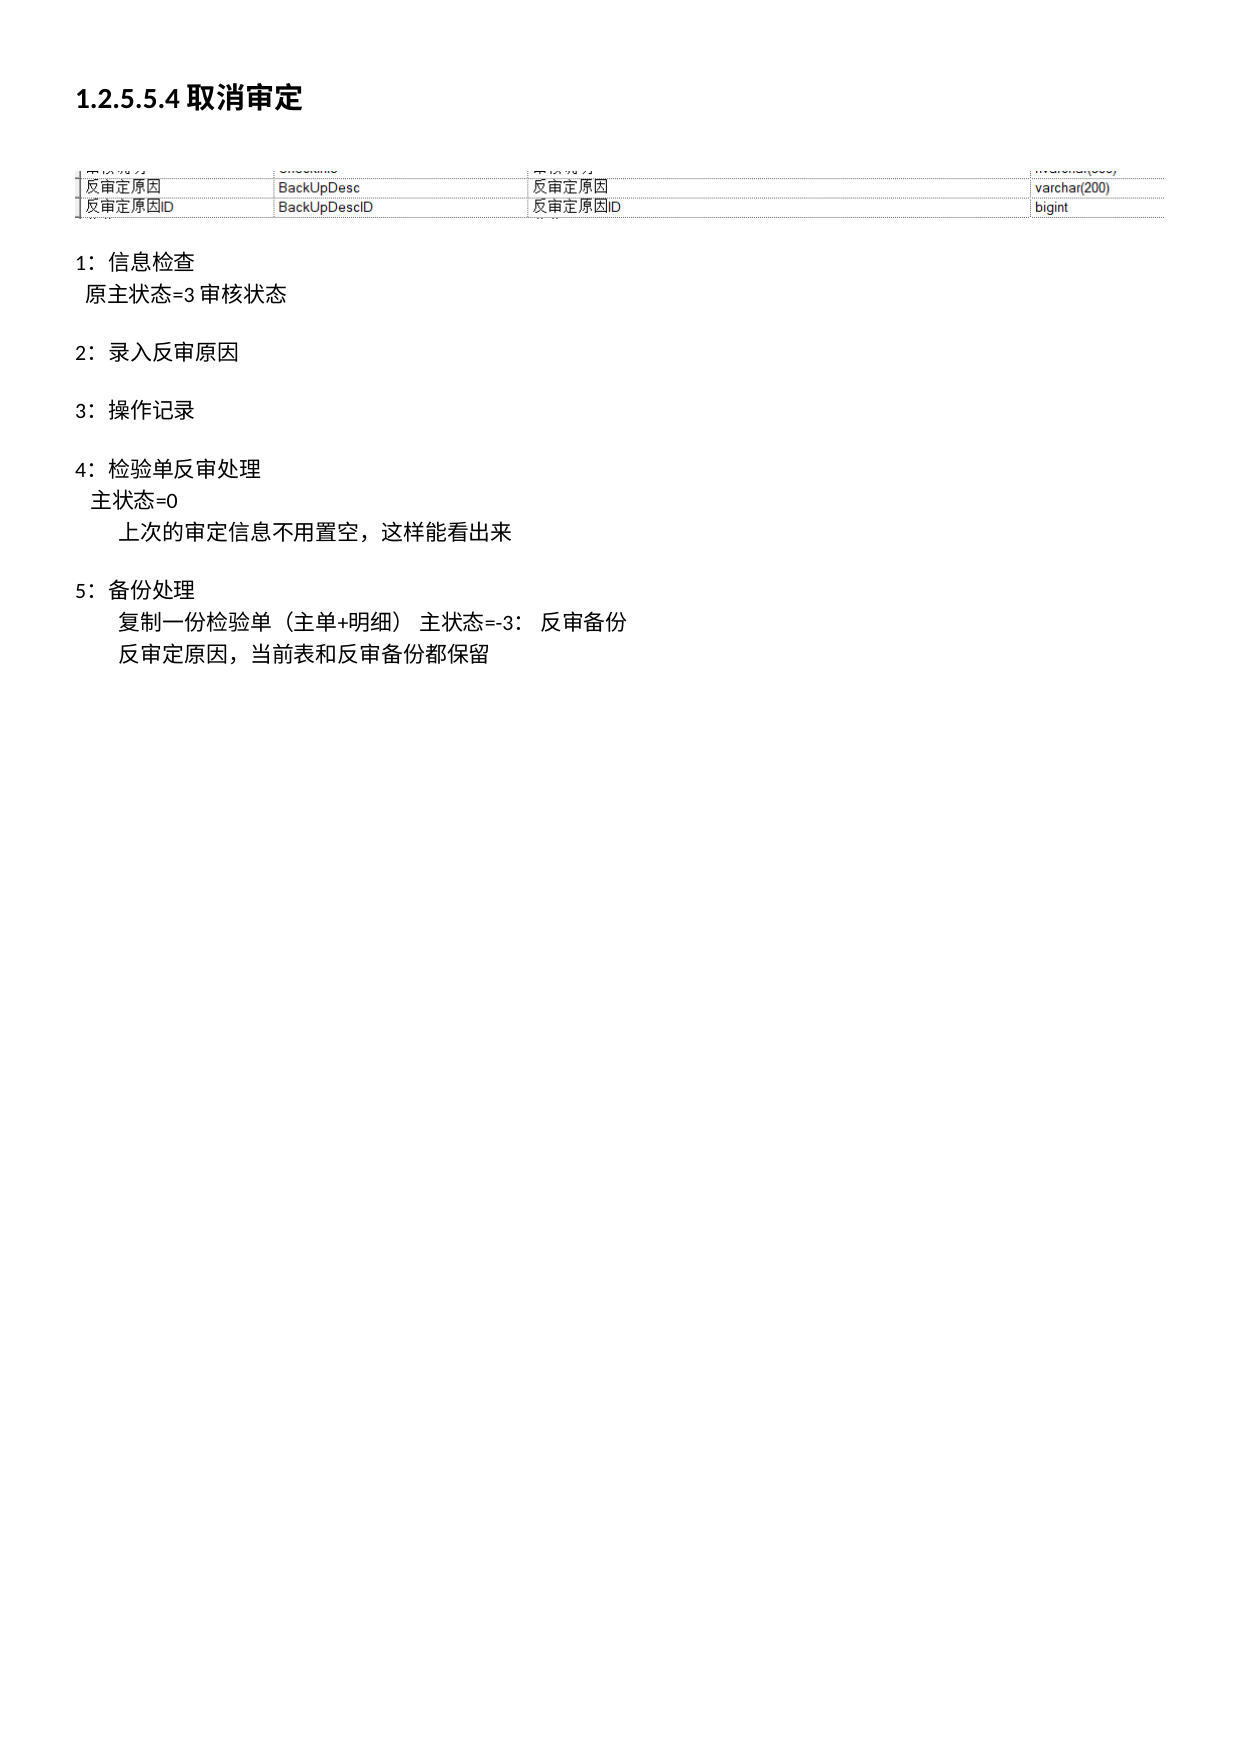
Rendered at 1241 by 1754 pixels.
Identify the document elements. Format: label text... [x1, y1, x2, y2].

subtitle 取消审定 [75, 75, 1165, 117]
text 反审定原因，当前表和反审备份都保留 [75, 637, 1165, 668]
text 复制一份检验单（主单+明细） 主状态=-3： 反审备份 [75, 605, 1165, 637]
text 原主状态=3 审核状态 [75, 277, 1165, 308]
text 主状态=0 [75, 483, 1165, 515]
picture [75, 171, 1166, 219]
text 上次的审定信息不用置空，这样能看出来 [75, 515, 1165, 547]
text 5：备份处理 [75, 573, 1165, 605]
text 4：检验单反审处理 [75, 452, 1165, 483]
text 3：操作记录 [75, 393, 1165, 425]
text 1：信息检查 [75, 245, 1165, 277]
text 2：录入反审原因 [75, 335, 1165, 367]
